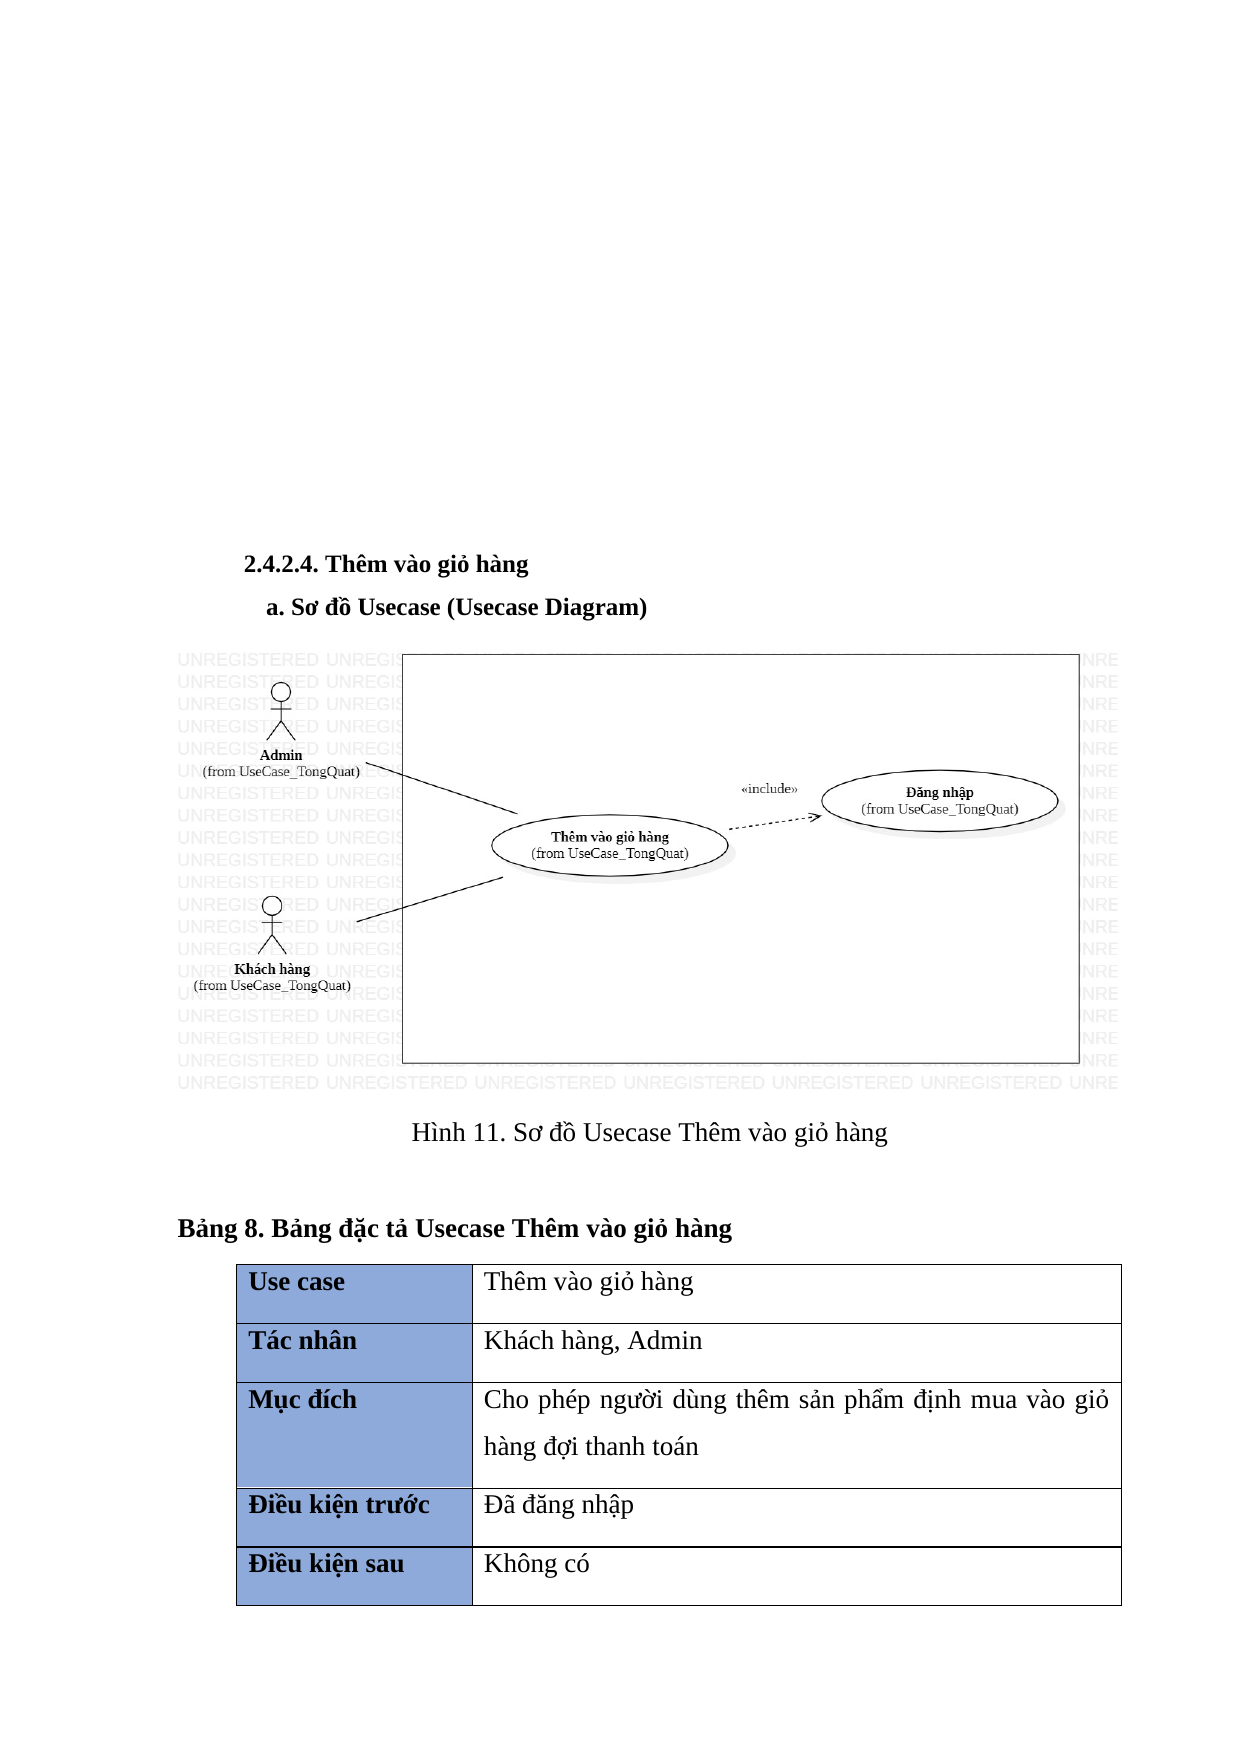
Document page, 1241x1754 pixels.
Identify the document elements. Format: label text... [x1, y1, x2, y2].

table_cell Điều kiện sau [237, 1548, 472, 1605]
table_cell Điều kiện trước [237, 1489, 472, 1546]
text Bảng 8. Bảng đặc tả Usecase Thêm vào giỏ hàng [177, 1148, 1122, 1243]
list Thêm vào giỏ hàng [177, 549, 1122, 578]
table_header Use case [237, 1265, 472, 1323]
table_cell Không có [473, 1548, 1121, 1605]
table_cell Mục đích [237, 1383, 472, 1487]
table_cell Đã đăng nhập [473, 1489, 1121, 1546]
list Sơ đồ Usecase (Usecase Diagram) [177, 592, 1122, 621]
table_cell Khách hàng, Admin [473, 1324, 1121, 1382]
table_cell Cho phép người dùng thêm sản phẩm định mua vào giỏ hàng đợi thanh toán [473, 1383, 1121, 1487]
table_header Thêm vào giỏ hàng [473, 1265, 1121, 1323]
table_cell Tác nhân [237, 1324, 472, 1382]
picture [177, 643, 1117, 1102]
